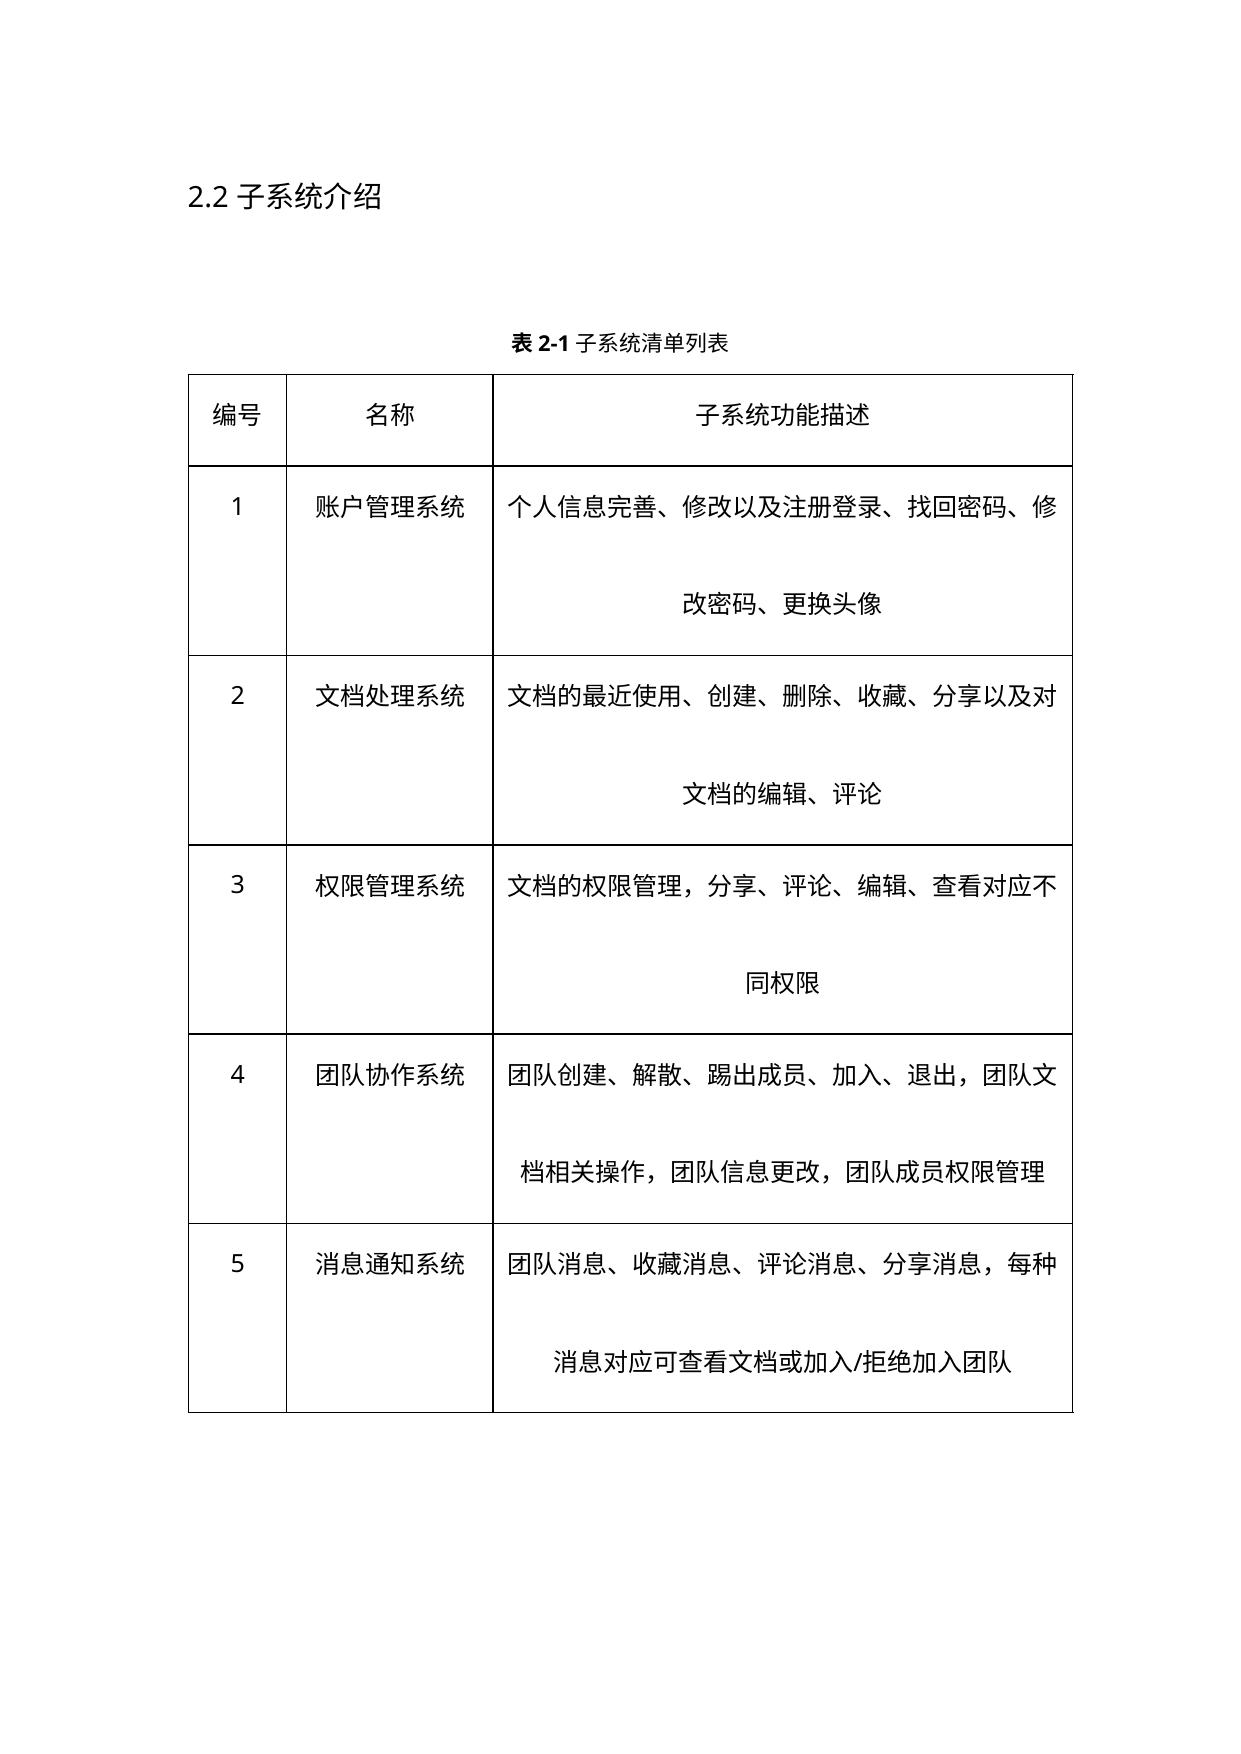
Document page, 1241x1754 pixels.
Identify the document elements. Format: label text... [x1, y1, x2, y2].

table_header 名称 [287, 375, 492, 465]
table_cell 账户管理系统 [287, 467, 492, 654]
table_cell 5 [189, 1224, 286, 1412]
table_cell 权限管理系统 [287, 846, 492, 1033]
table_cell 消息通知系统 [287, 1224, 492, 1412]
table_cell 文档的最近使用、创建、删除、收藏、分享以及对文档的编辑、评论 [494, 656, 1072, 844]
table_cell 团队创建、解散、踢出成员、加入、退出，团队文档相关操作，团队信息更改，团队成员权限管理 [494, 1035, 1072, 1222]
table_cell 个人信息完善、修改以及注册登录、找回密码、修改密码、更换头像 [494, 467, 1072, 654]
table_header 子系统功能描述 [494, 375, 1072, 465]
table_header 编号 [189, 375, 286, 465]
table_cell 1 [189, 467, 286, 654]
table_cell 2 [189, 656, 286, 844]
table_cell 4 [189, 1035, 286, 1222]
subtitle 2.2 子系统介绍 [187, 162, 1053, 227]
table_cell 团队协作系统 [287, 1035, 492, 1222]
table_cell 文档的权限管理，分享、评论、编辑、查看对应不同权限 [494, 846, 1072, 1033]
table_cell 团队消息、收藏消息、评论消息、分享消息，每种消息对应可查看文档或加入/拒绝加入团队 [494, 1224, 1072, 1412]
table_cell 文档处理系统 [287, 656, 492, 844]
text 表2-1 子系统清单列表 [187, 325, 1053, 358]
table_cell 3 [189, 846, 286, 1033]
